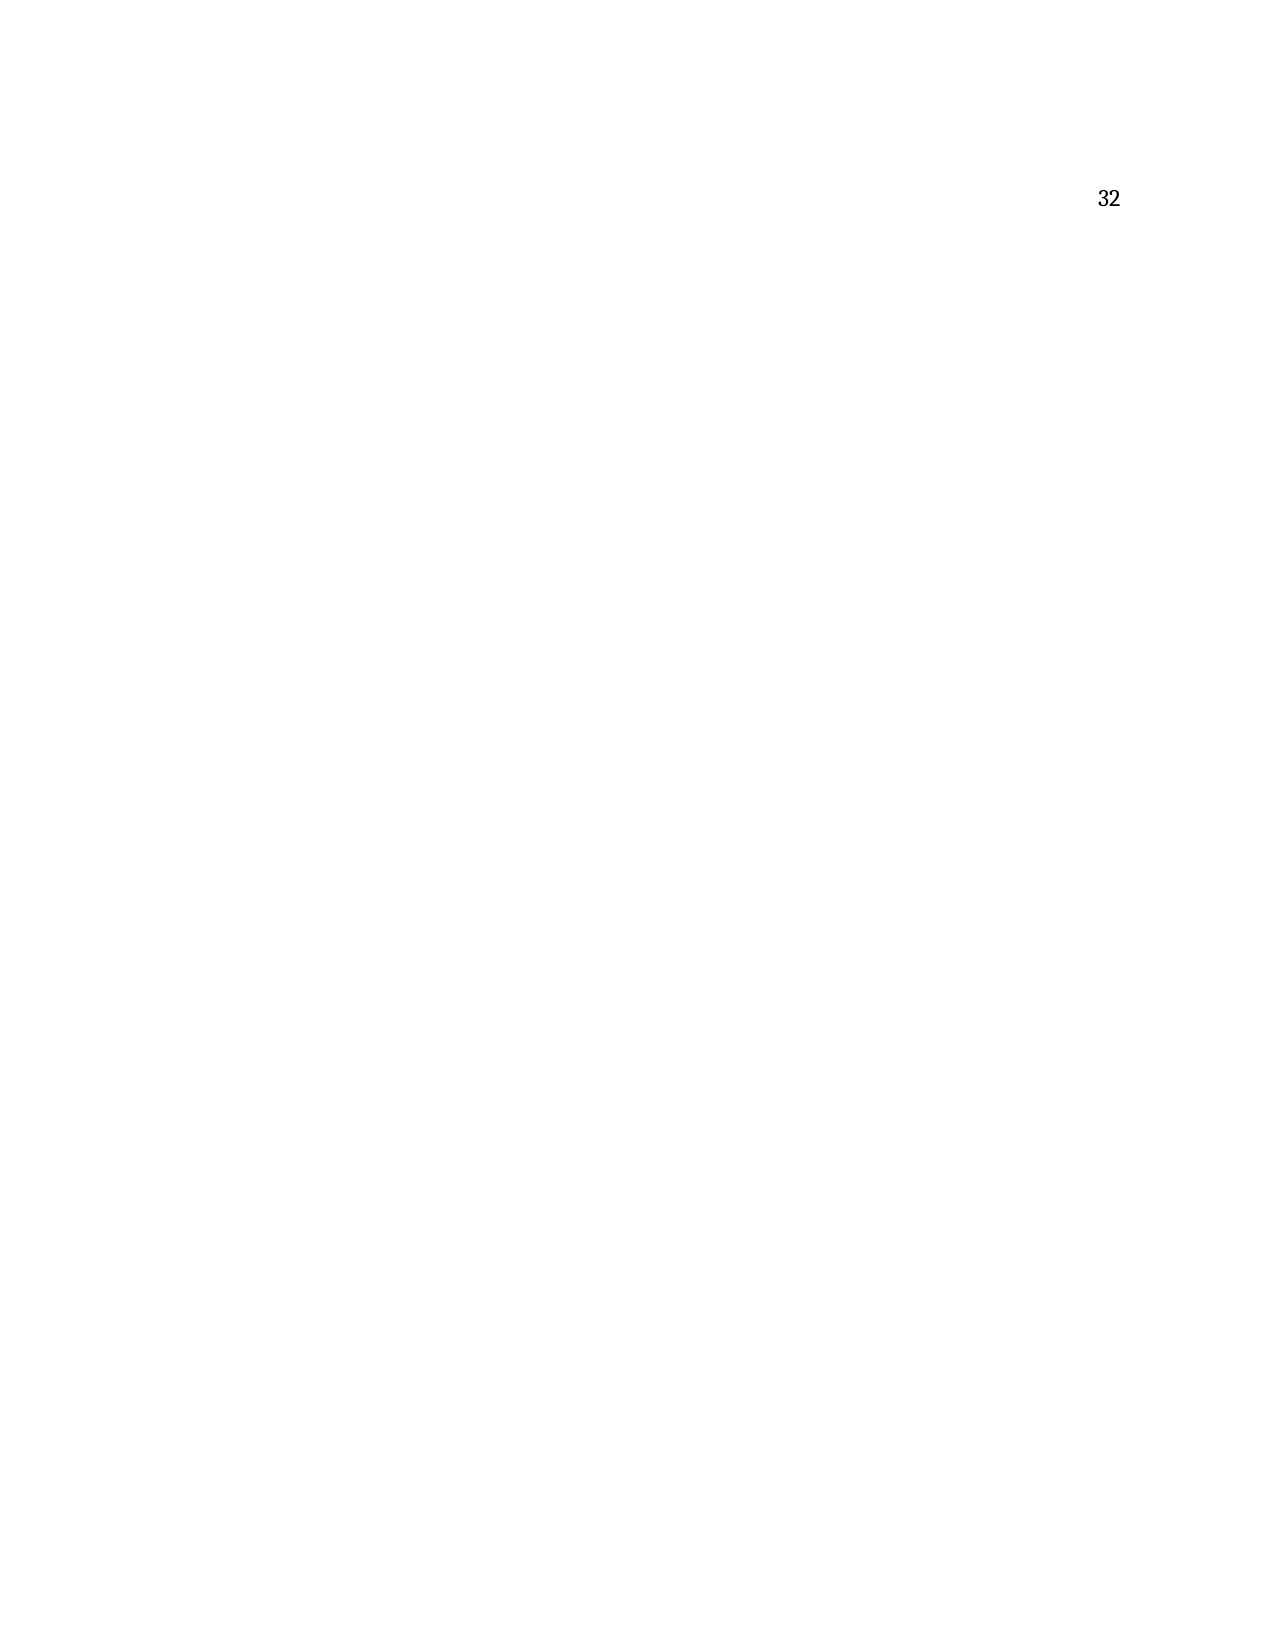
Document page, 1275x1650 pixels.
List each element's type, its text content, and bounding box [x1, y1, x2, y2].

text 32 [1098, 185, 1125, 212]
